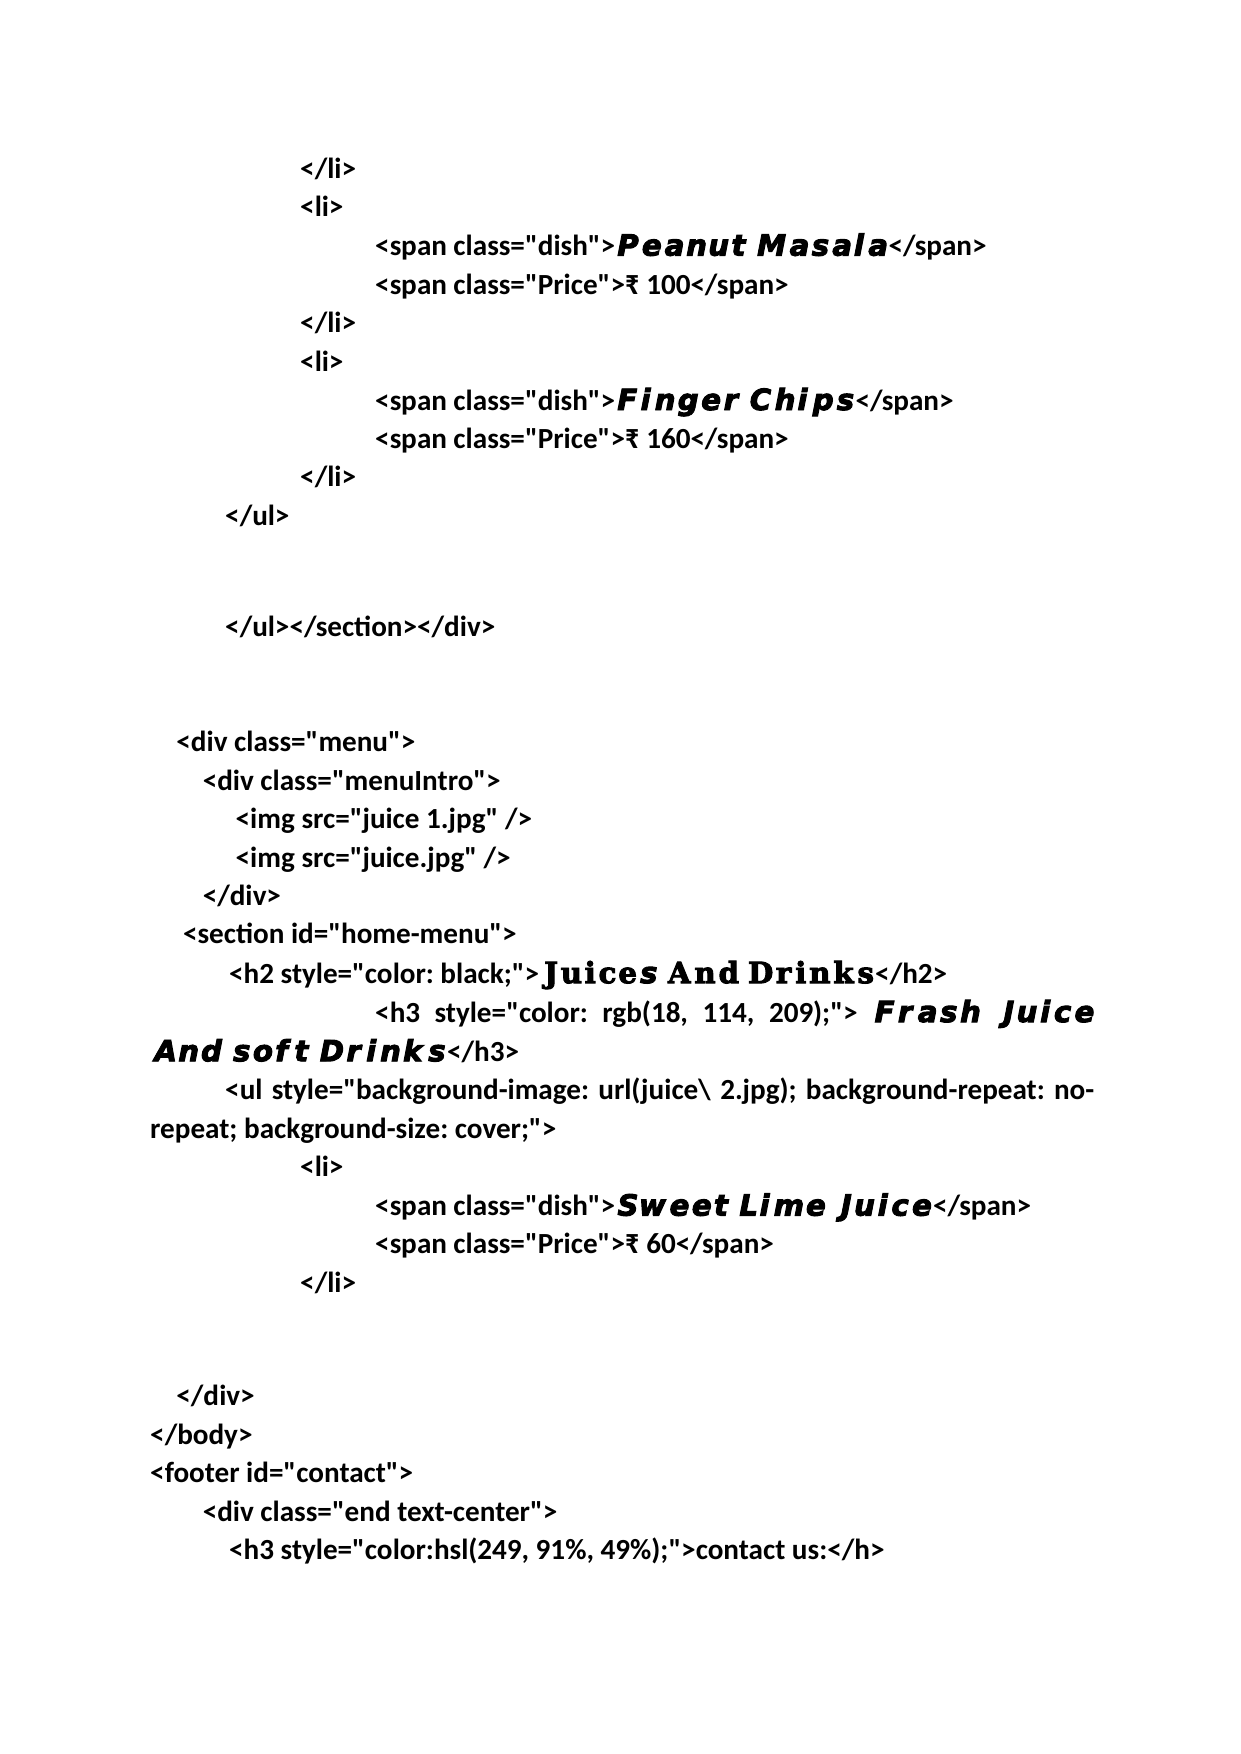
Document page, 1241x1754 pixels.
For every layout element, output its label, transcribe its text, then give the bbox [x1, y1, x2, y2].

text <footer id="contact"> [150, 1454, 1095, 1490]
text <div class="menuIntro"> [150, 762, 1095, 797]
text <li> [150, 188, 1095, 224]
text <h2 style="color: black;">𝐉𝐮𝐢𝐜𝐞𝙨 𝐀𝐧𝐝 𝐃𝐫𝐢𝐧𝐤𝐬</h2> [150, 954, 1095, 990]
text <ul style="background-image: url(juice\ 2.jpg); background-repeat: no-repeat; background-size: cover;"> [150, 1071, 1095, 1145]
text </li> [150, 458, 1095, 494]
text <h3 style="color: rgb(18, 114, 209);"> 𝙁𝙧𝙖𝙨𝙝 𝙅𝙪𝙞𝙘𝙚 𝘼𝙣𝙙 𝙨𝙤𝙛𝙩 𝘿𝙧𝙞𝙣𝙠𝙨</h3> [150, 993, 1095, 1068]
text </body> [150, 1416, 1095, 1451]
text </ul></section></div> [150, 608, 1095, 644]
text <section id="home-menu"> [150, 916, 1095, 951]
text <span class="Price">₹ 100</span> [150, 266, 1095, 301]
text <span class="dish">𝙋𝙚𝙖𝙣𝙪𝙩 𝙈𝙖𝙨𝙖𝙡𝙖</span> [150, 227, 1095, 263]
text <span class="dish">𝙎𝙬𝙚𝙚𝙩 𝙇𝙞𝙢𝙚 𝙅𝙪𝙞𝙘𝙚</span> [150, 1187, 1095, 1223]
text <li> [150, 1148, 1095, 1184]
text <span class="dish">𝙁𝙞𝙣𝙜𝙚𝙧 𝘾𝙝𝙞𝙥𝙨</span> [150, 381, 1095, 417]
text <img src="juice 1.jpg" /> [150, 800, 1095, 836]
text <div class="menu"> [150, 723, 1095, 759]
text </div> [150, 1377, 1095, 1413]
text <span class="Price">₹ 160</span> [150, 420, 1095, 456]
text <span class="Price">₹ 60</span> [150, 1226, 1095, 1261]
text </div> [150, 877, 1095, 913]
text </li> [150, 1264, 1095, 1300]
text <h3 style="color:hsl(249, 91%, 49%);">contact us:</h> [150, 1531, 1095, 1567]
text </li> [150, 150, 1095, 185]
text <div class="end text-center"> [150, 1493, 1095, 1528]
text <li> [150, 343, 1095, 378]
text <img src="juice.jpg" /> [150, 839, 1095, 874]
text </ul> [150, 497, 1095, 533]
text </li> [150, 304, 1095, 340]
